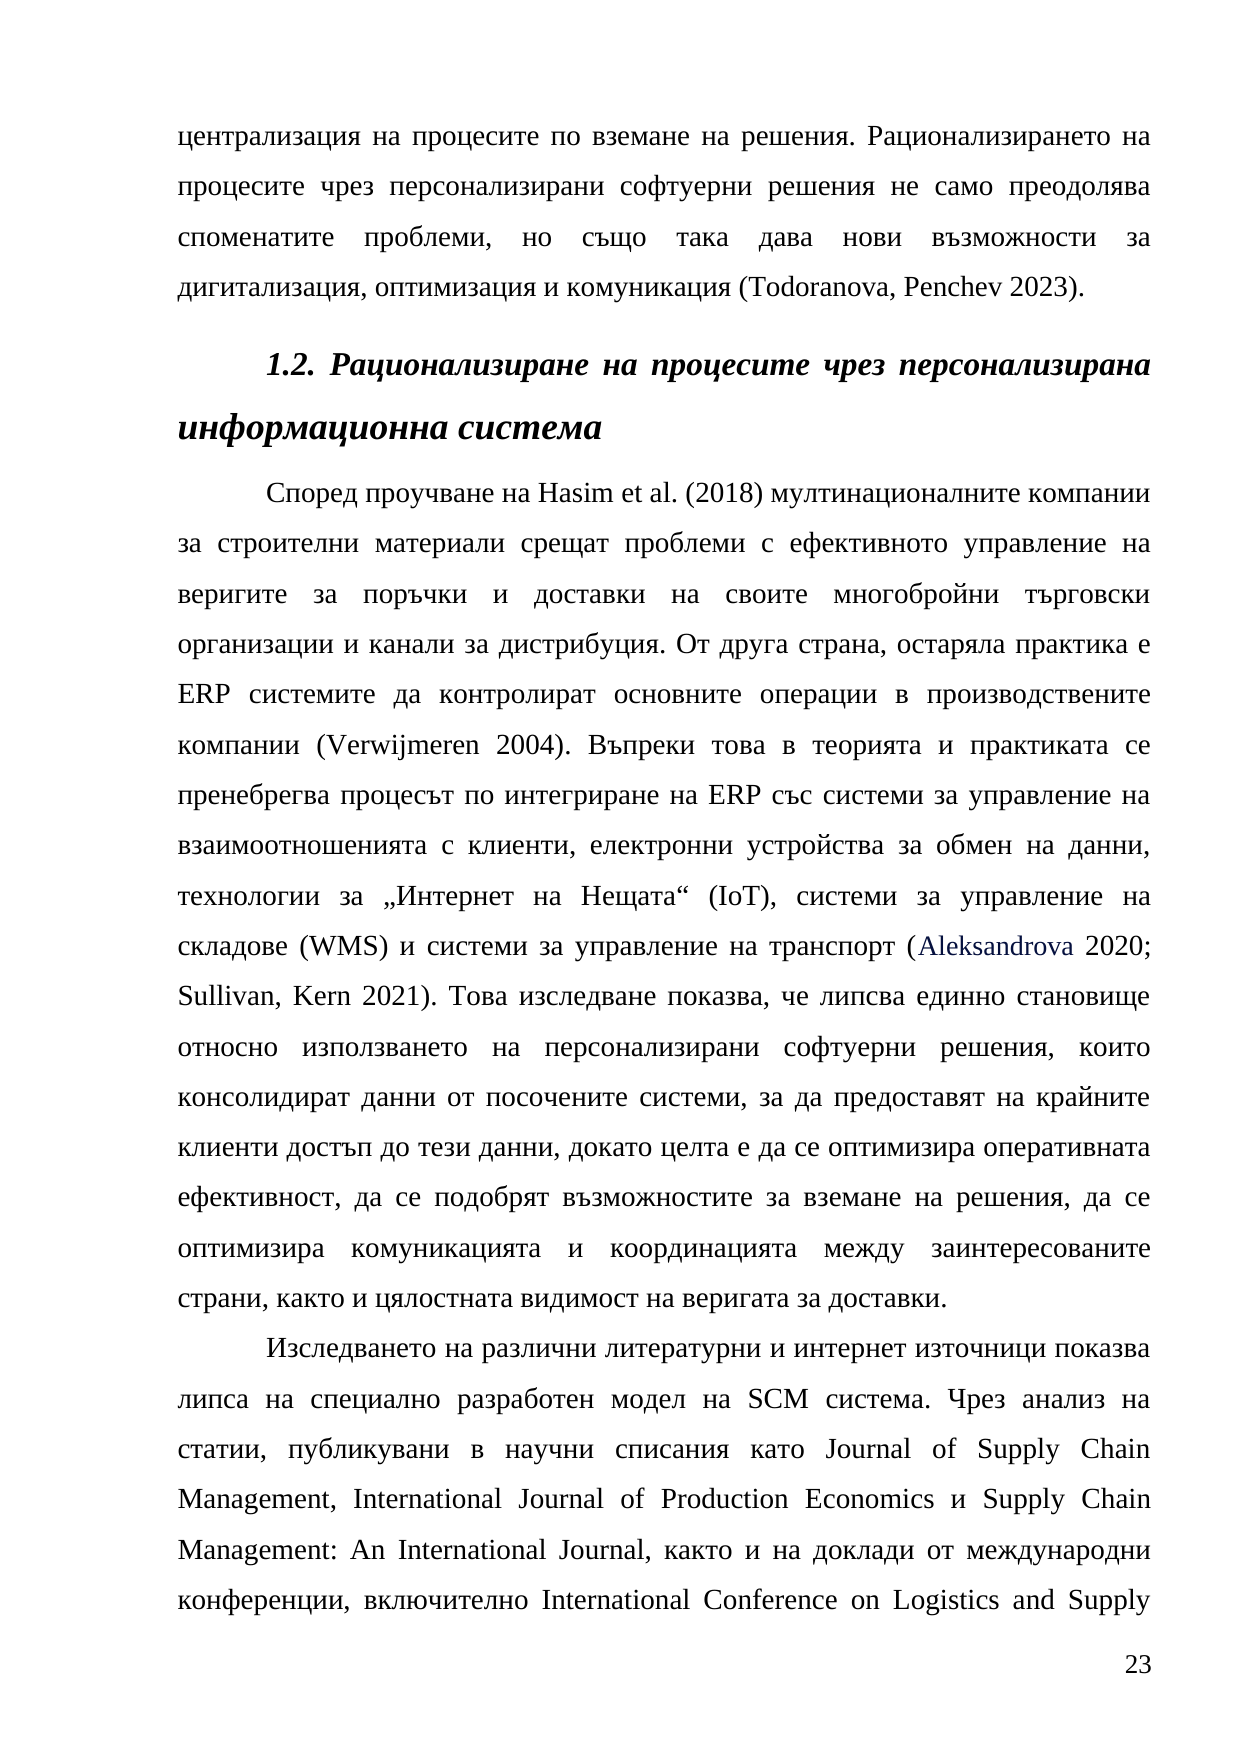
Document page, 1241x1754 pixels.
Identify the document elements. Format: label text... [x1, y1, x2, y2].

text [177, 1331, 1152, 1616]
text Според проучване на Hasim et al. (2018) мултинационалните компании за строителни материали срещат проблеми с ефективното управление на веригите за поръчки и доставки на своите многобройни търговски организации и канали за дистрибуция. От друга страна, остаряла практика е ERP системите да контролират основните операции в производствените компании (Verwijmeren 2004). Въпреки това в теорията и практиката се пренебрегва процесът по интегриране на ERP със системи за управление на взаимоотношенията с клиенти, електронни устройства за обмен на данни, технологии за „Интернет на Нещата“ (IoT), системи за управление на складове (WMS) и системи за управление на транспорт (Aleksandrova 2020; Sullivan, Kern 2021). Това изследване показва, че липсва единно становище относно използването на персонализирани софтуерни решения, които консолидират данни от посочените системи, за да предоставят на крайните клиенти достъп до тези данни, докато целта е да се оптимизира оперативната ефективност, да се подобрят възможностите за вземане на решения, да се оптимизира комуникацията и координацията между заинтересованите страни, както и цялостната видимост на веригата за доставки. [177, 475, 1152, 1314]
subtitle 1.2. Рационализиране на процесите чрез персонализиранa информационна система [177, 344, 1152, 447]
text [177, 118, 1152, 303]
